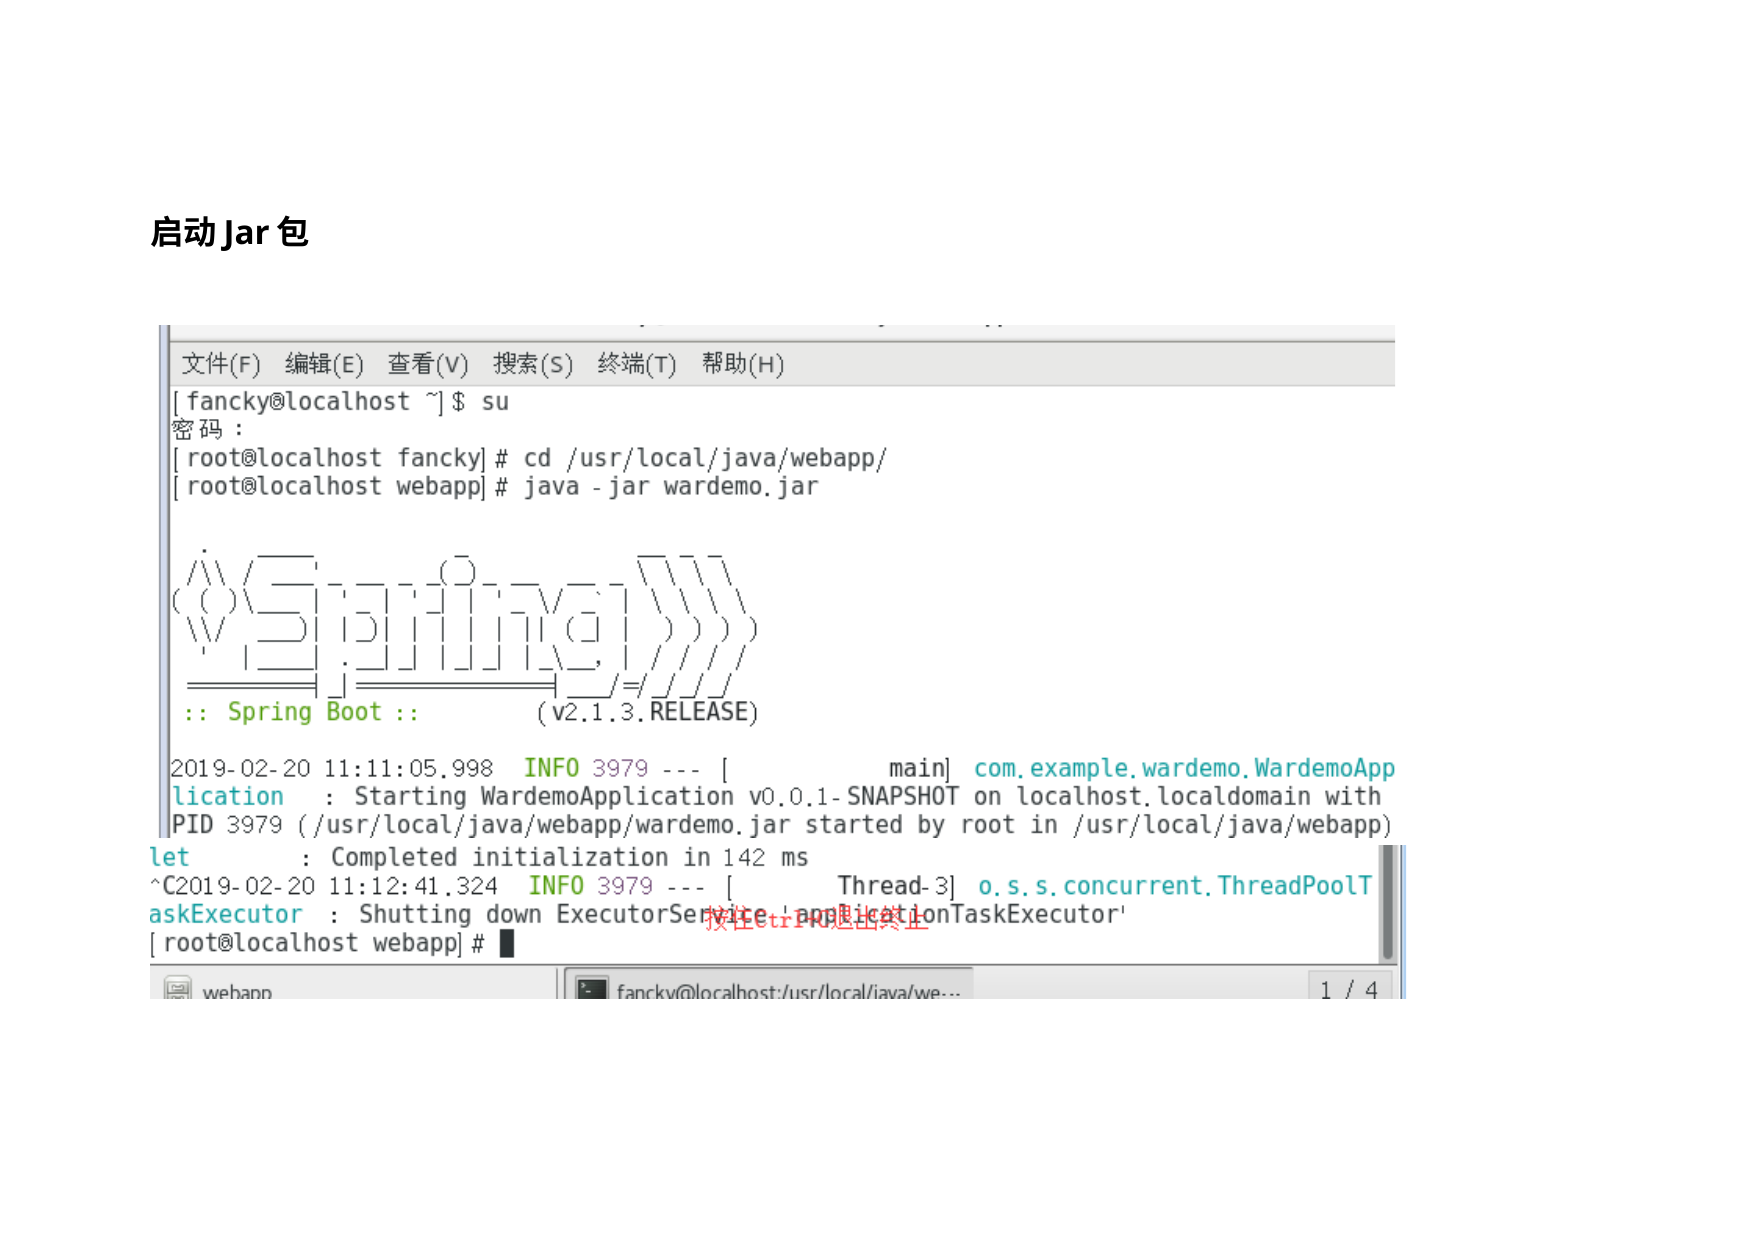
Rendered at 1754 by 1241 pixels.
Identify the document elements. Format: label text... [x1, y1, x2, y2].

picture [150, 845, 1407, 999]
subtitle 启动Jar包 [150, 198, 1604, 263]
picture [150, 325, 1396, 838]
